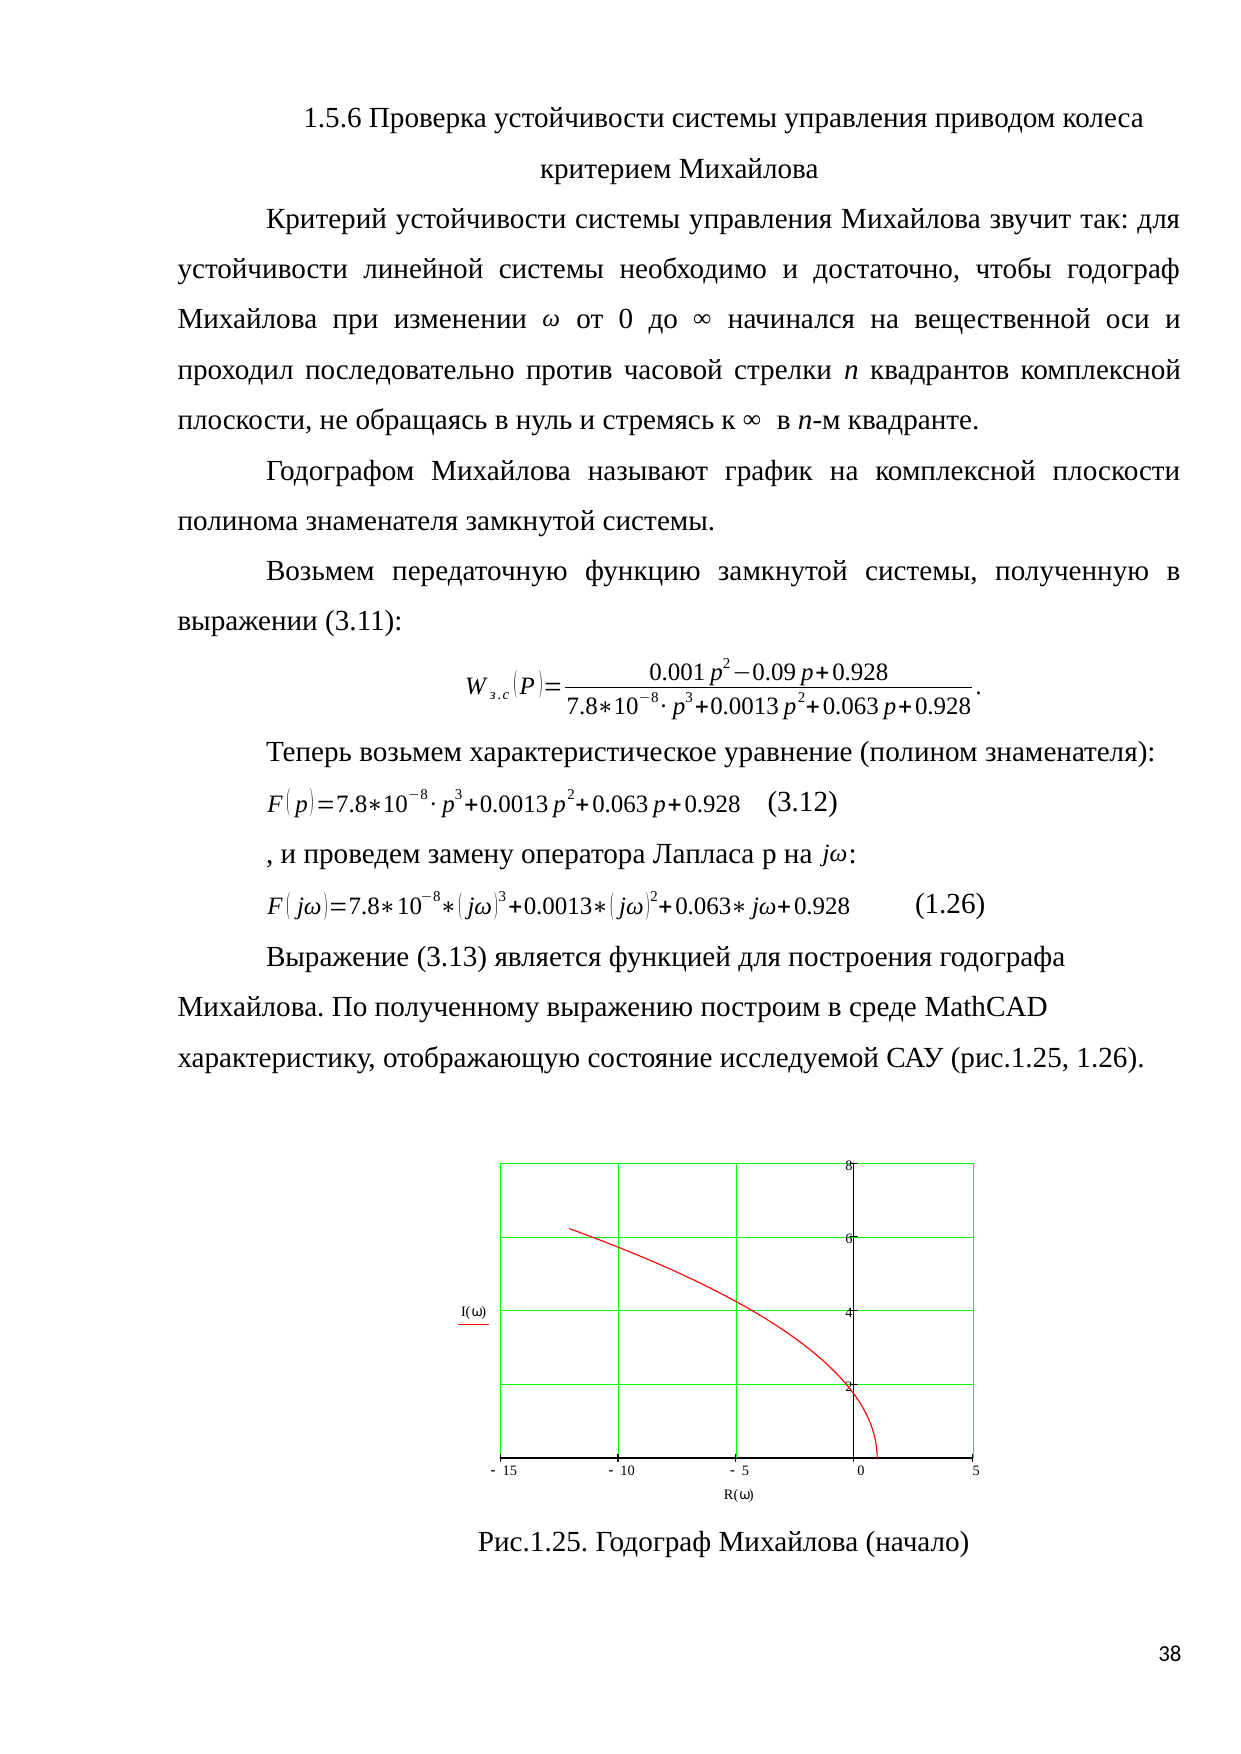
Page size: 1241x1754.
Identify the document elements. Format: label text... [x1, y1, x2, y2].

text , и проведем замену оператора Лапласа p на : [177, 836, 1181, 870]
text Возьмем передаточную функцию замкнутой системы, полученную в выражении (3.11): [177, 553, 1181, 637]
subtitle 1.5.6 Проверка устойчивости системы управления приводом колеса критерием Михайлова [177, 100, 1181, 184]
text Критерий устойчивости системы управления Михайлова звучит так: для устойчивости линейной системы необходимо и достаточно, чтобы годограф Михайлова при изменении от 0 до начинался на вещественной оси и проходил последовательно против часовой стрелки n квадрантов комплексной плоскости, не обращаясь в нуль и стремясь к в n-м квадранте. [177, 201, 1181, 436]
text Рис.1.25. Годограф Михайлова (начало) [177, 1524, 1181, 1558]
text Выражение (3.13) является функцией для построения годографа Михайлова. По полученному выражению построим в среде MathCAD характеристику, отображающую состояние исследуемой САУ (рис.1.25, 1.26). [177, 939, 1181, 1073]
text (3.12) [177, 784, 1181, 819]
text (1.26) [177, 887, 1181, 922]
text Теперь возьмем характеристическое уравнение (полином знаменателя): [177, 734, 1181, 767]
text Годографом Михайлова называют график на комплексной плоскости полинома знаменателя замкнутой системы. [177, 453, 1181, 536]
